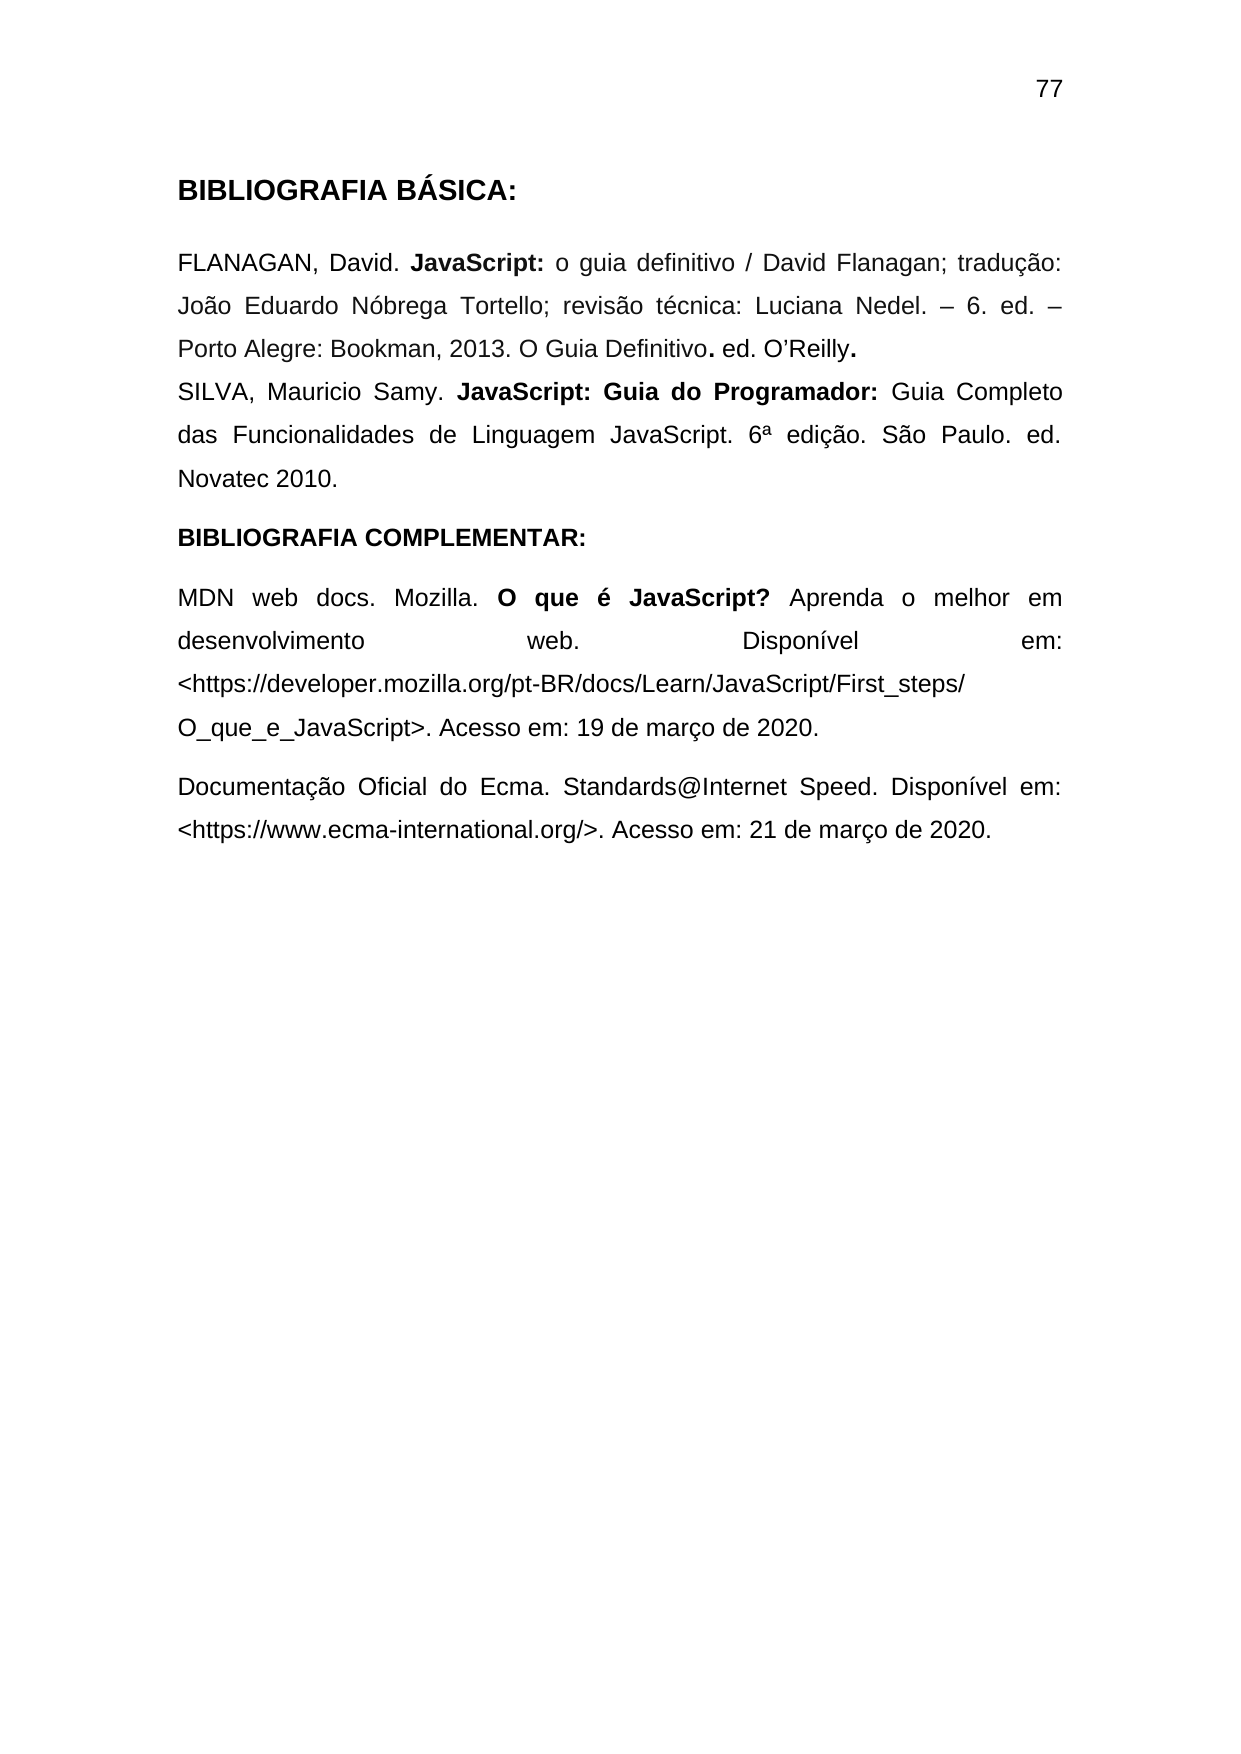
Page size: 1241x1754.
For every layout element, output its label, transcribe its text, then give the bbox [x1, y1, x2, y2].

subtitle FLANAGAN, David. JavaScript: o guia definitivo / David Flanagan; tradução: João Eduardo Nóbrega Tortello; revisão técnica: Luciana Nedel. – 6. ed. – Porto Alegre: Bookman, 2013. O Guia Definitivo. ed. O’Reilly. [177, 248, 1063, 363]
text SILVA, Mauricio Samy. JavaScript: Guia do Programador: Guia Completo das Funcionalidades de Linguagem JavaScript. 6ª edição. São Paulo. ed. Novatec 2010. [177, 377, 1063, 492]
subtitle BIBLIOGRAFIA BÁSICA: [177, 173, 1063, 206]
text BIBLIOGRAFIA COMPLEMENTAR: [177, 523, 1063, 552]
text Documentação Oficial do Ecma. Standards@Internet Speed. Disponível em: <https://www.ecma-international.org/>. Acesso em: 21 de março de 2020. [177, 772, 1063, 844]
text MDN web docs. Mozilla. O que é JavaScript? Aprenda o melhor em desenvolvimento web. Disponível em: <https://developer.mozilla.org/pt-BR/docs/Learn/JavaScript/First_steps/O_que_e_JavaScript>. Acesso em: 19 de março de 2020. [177, 583, 1063, 741]
